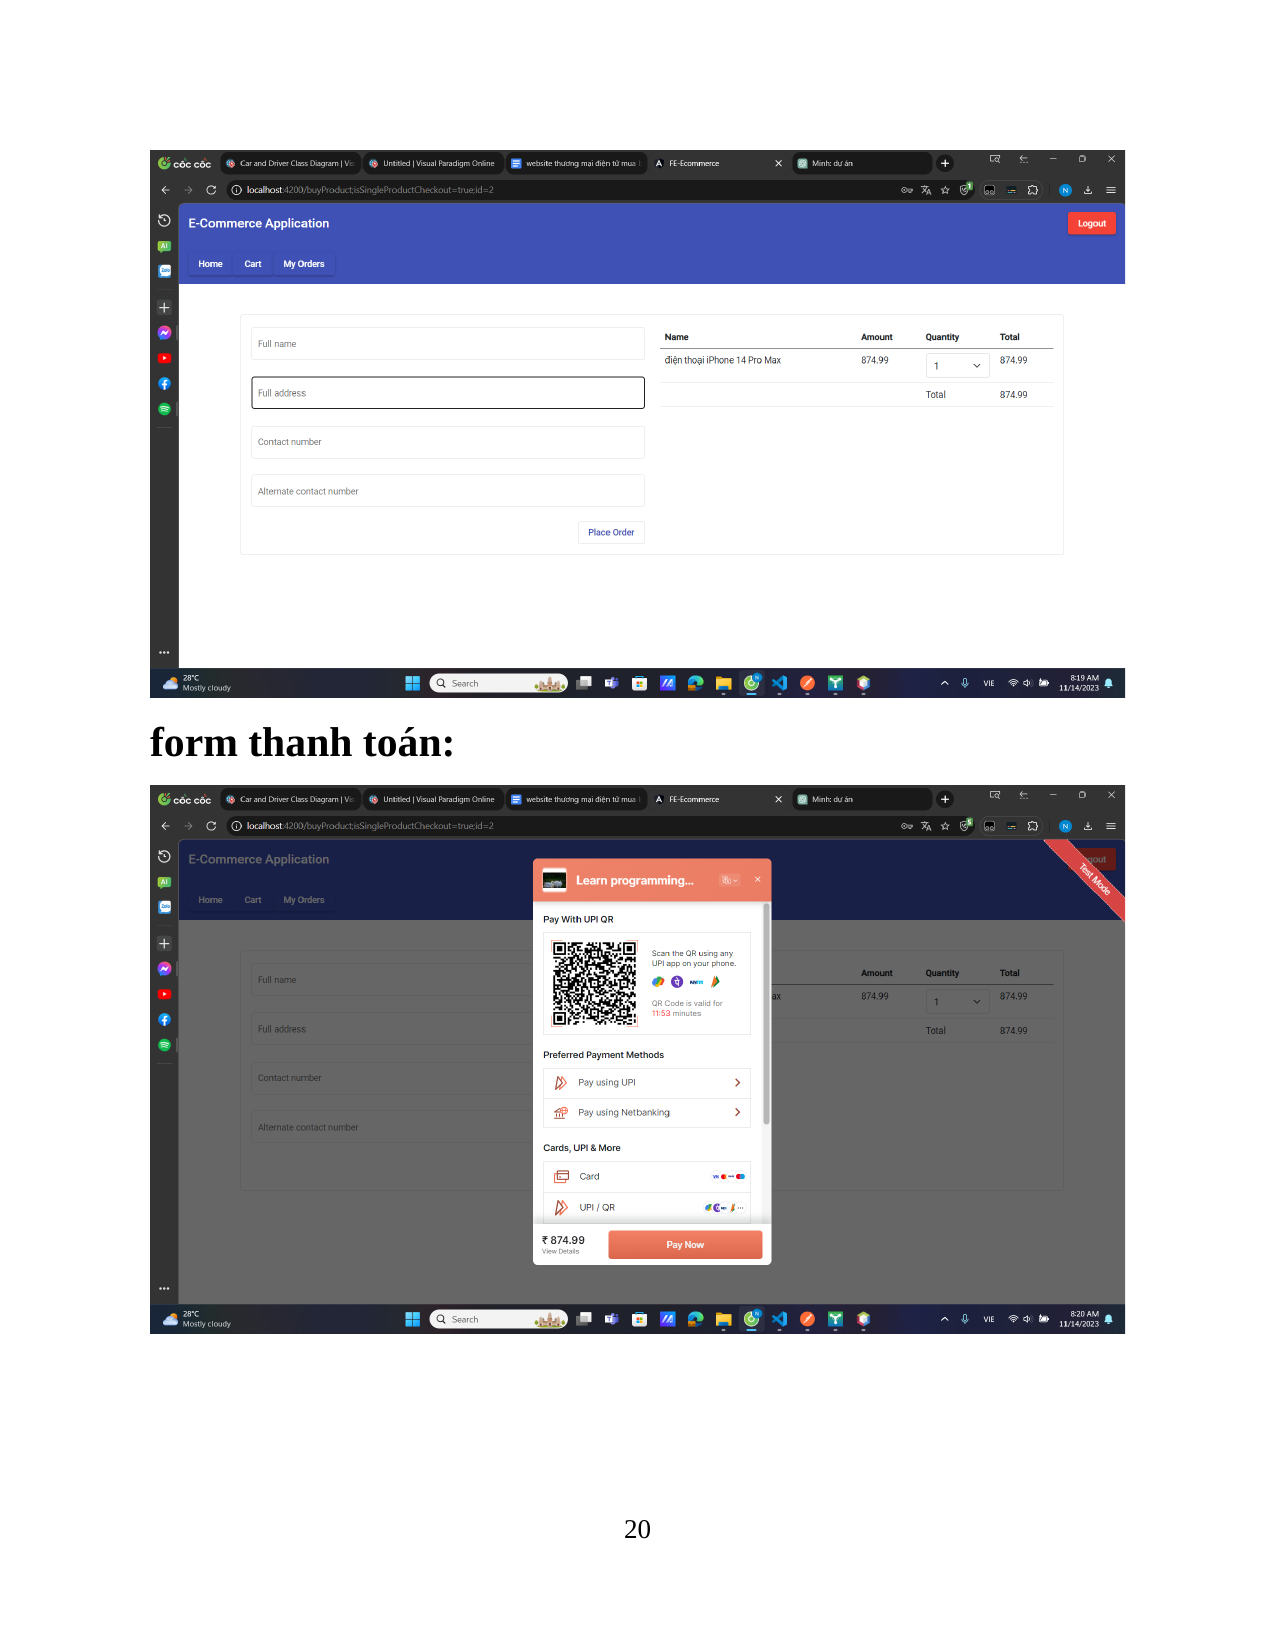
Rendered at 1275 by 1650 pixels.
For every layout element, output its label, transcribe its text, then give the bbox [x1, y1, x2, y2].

picture [150, 150, 1125, 698]
text form thanh toán: [150, 717, 1125, 765]
picture [150, 785, 1125, 1334]
